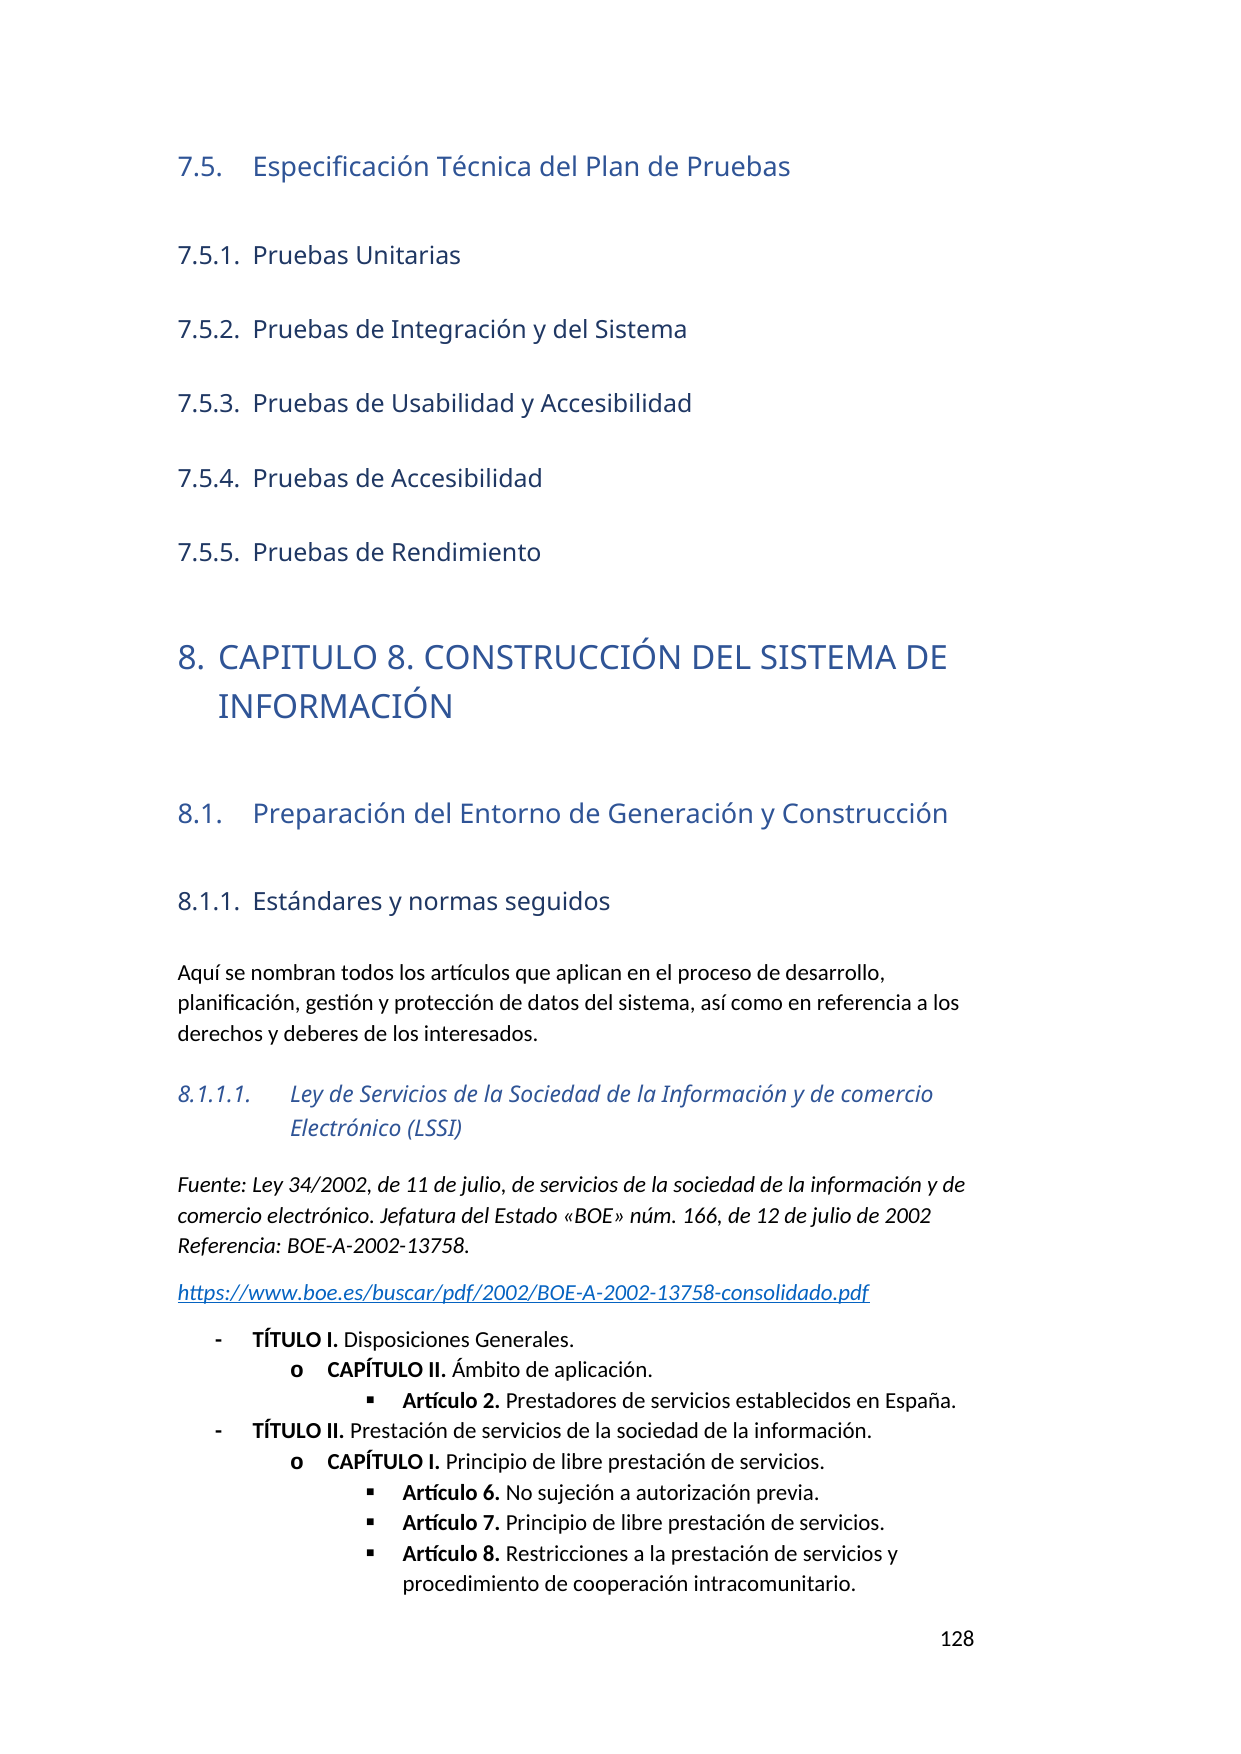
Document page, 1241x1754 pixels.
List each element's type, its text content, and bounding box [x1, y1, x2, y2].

list CAPÍTULO I. Principio de libre prestación de servicios. [290, 1447, 974, 1476]
subtitle CAPITULO 8. CONSTRUCCIÓN DEL SISTEMA DE INFORMACIÓN [177, 634, 974, 728]
subtitle Pruebas de Integración y del Sistema [177, 312, 974, 346]
list Artículo 8. Restricciones a la prestación de servicios y procedimiento de cooperación intracomunitario. [365, 1539, 974, 1597]
text Aquí se nombran todos los artículos que aplican en el proceso de desarrollo, planificación, gestión y protección de datos del sistema, así como en referencia a los derechos y deberes de los interesados. [177, 958, 974, 1047]
subtitle Pruebas de Accesibilidad [177, 460, 974, 494]
list Artículo 7. Principio de libre prestación de servicios. [365, 1508, 974, 1537]
list TÍTULO II. Prestación de servicios de la sociedad de la información. [215, 1417, 974, 1445]
list Artículo 2. Prestadores de servicios establecidos en España. [365, 1386, 974, 1414]
list TÍTULO I. Disposiciones Generales. [215, 1325, 974, 1353]
subtitle Preparación del Entorno de Generación y Construcción [177, 794, 974, 831]
subtitle Pruebas Unitarias [177, 237, 974, 272]
subtitle Especificación Técnica del Plan de Pruebas [177, 148, 974, 184]
subtitle Pruebas de Usabilidad y Accesibilidad [177, 386, 974, 420]
text Fuente: Ley 34/2002, de 11 de julio, de servicios de la sociedad de la información y de comercio electrónico. Jefatura del Estado «BOE» núm. 166, de 12 de julio de 2002 Referencia: BOE-A-2002-13758. [177, 1171, 974, 1259]
list CAPÍTULO II. Ámbito de aplicación. [290, 1355, 974, 1384]
list Artículo 6. No sujeción a autorización previa. [365, 1478, 974, 1506]
subtitle Pruebas de Rendimiento [177, 534, 974, 569]
subtitle Ley de Servicios de la Sociedad de la Información y de comercio Electrónico (LSSI) [177, 1078, 974, 1143]
subtitle Estándares y normas seguidos [177, 884, 974, 918]
text https://www.boe.es/buscar/pdf/2002/BOE-A-2002-13758-consolidado.pdf [177, 1278, 974, 1306]
